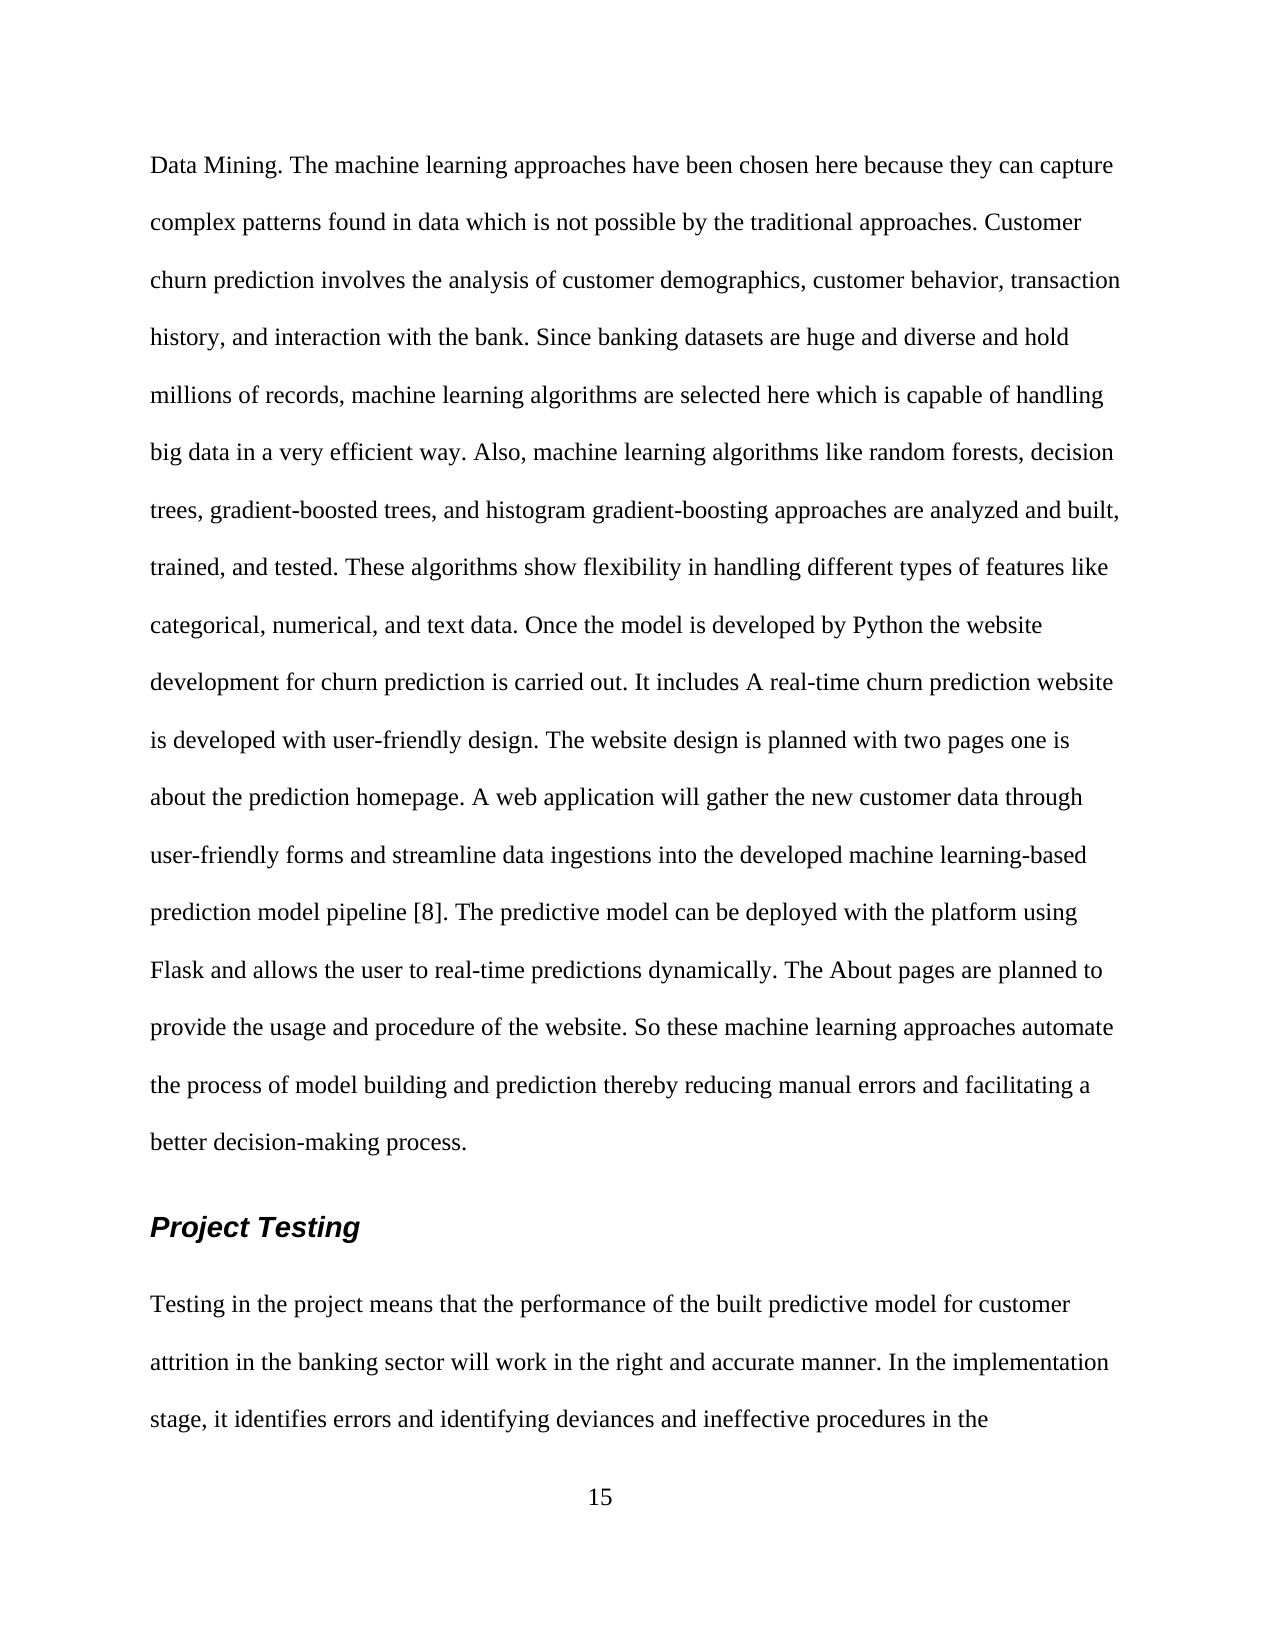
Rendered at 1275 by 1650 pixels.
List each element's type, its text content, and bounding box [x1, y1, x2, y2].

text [150, 150, 1125, 1156]
subtitle Project Testing [150, 1210, 1125, 1243]
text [150, 1289, 1125, 1433]
